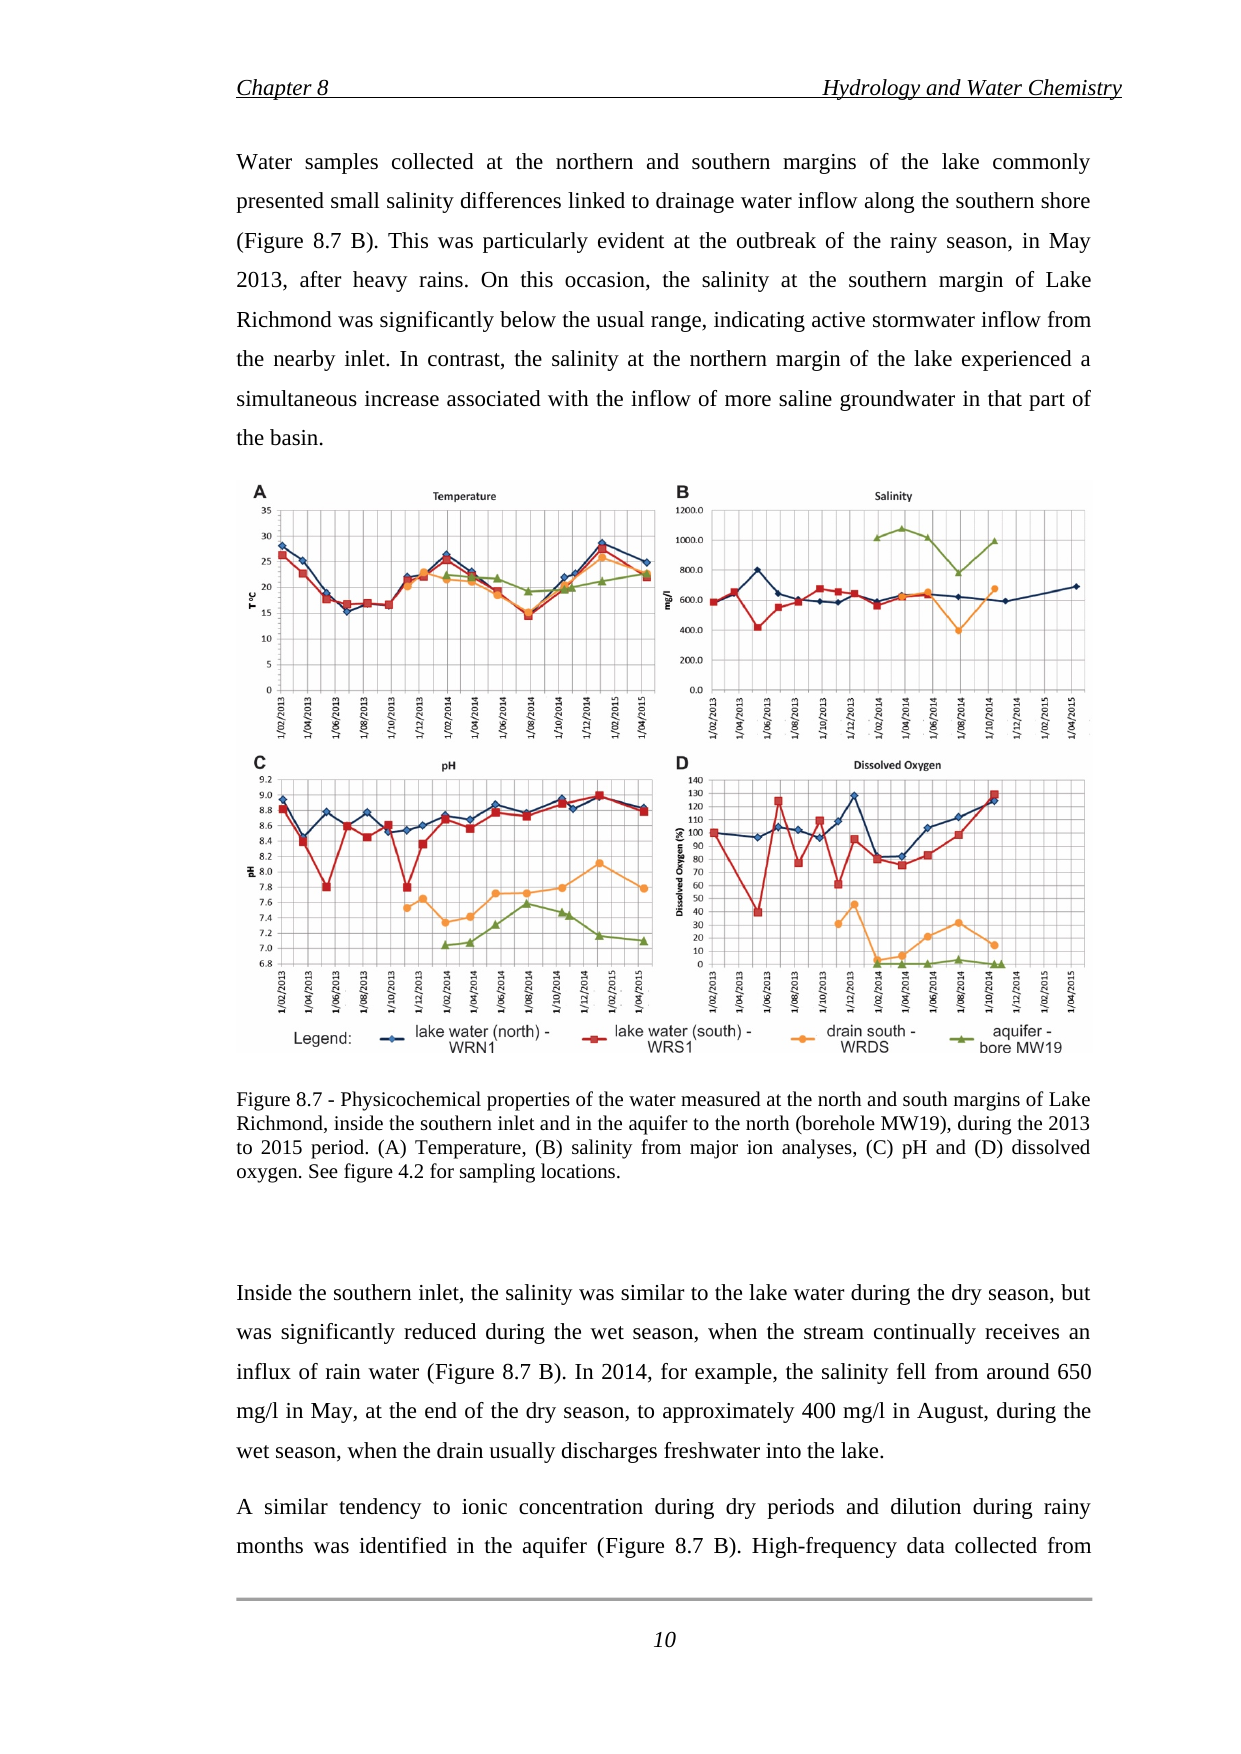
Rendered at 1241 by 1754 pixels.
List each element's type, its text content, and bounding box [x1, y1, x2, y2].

picture [236, 480, 1093, 1053]
text Water samples collected at the northern and southern margins of the lake commonly presented small salinity differences linked to drainage water inflow along the southern shore (Figure 8.7 B). This was particularly evident at the outbreak of the rainy season, in May 2013, after heavy rains. On this occasion, the salinity at the southern margin of Lake Richmond was significantly below the usual range, indicating active stormwater inflow from the nearby inlet. In contrast, the salinity at the northern margin of the lake experienced a simultaneous increase associated with the inflow of more saline groundwater in that part of the basin. [236, 148, 1092, 450]
table_header Figure 8.7 - Physicochemical properties of the water measured at the north and south margins of Lake Richmond, inside the southern inlet and in the aquifer to the north (borehole MW19), during the 2013 to 2015 period. (A) Temperature, (B) salinity from major ion analyses, (C) pH and (D) dissolved oxygen. See figure 4.2 for sampling locations. [225, 480, 1104, 1223]
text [236, 1493, 1092, 1559]
text Inside the southern inlet, the salinity was similar to the lake water during the dry season, but was significantly reduced during the wet season, when the stream continually receives an influx of rain water (Figure 8.7 B). In 2014, for example, the salinity fell from around 650 mg/l in May, at the end of the dry season, to approximately 400 mg/l in August, during the wet season, when the drain usually discharges freshwater into the lake. [236, 1279, 1092, 1463]
